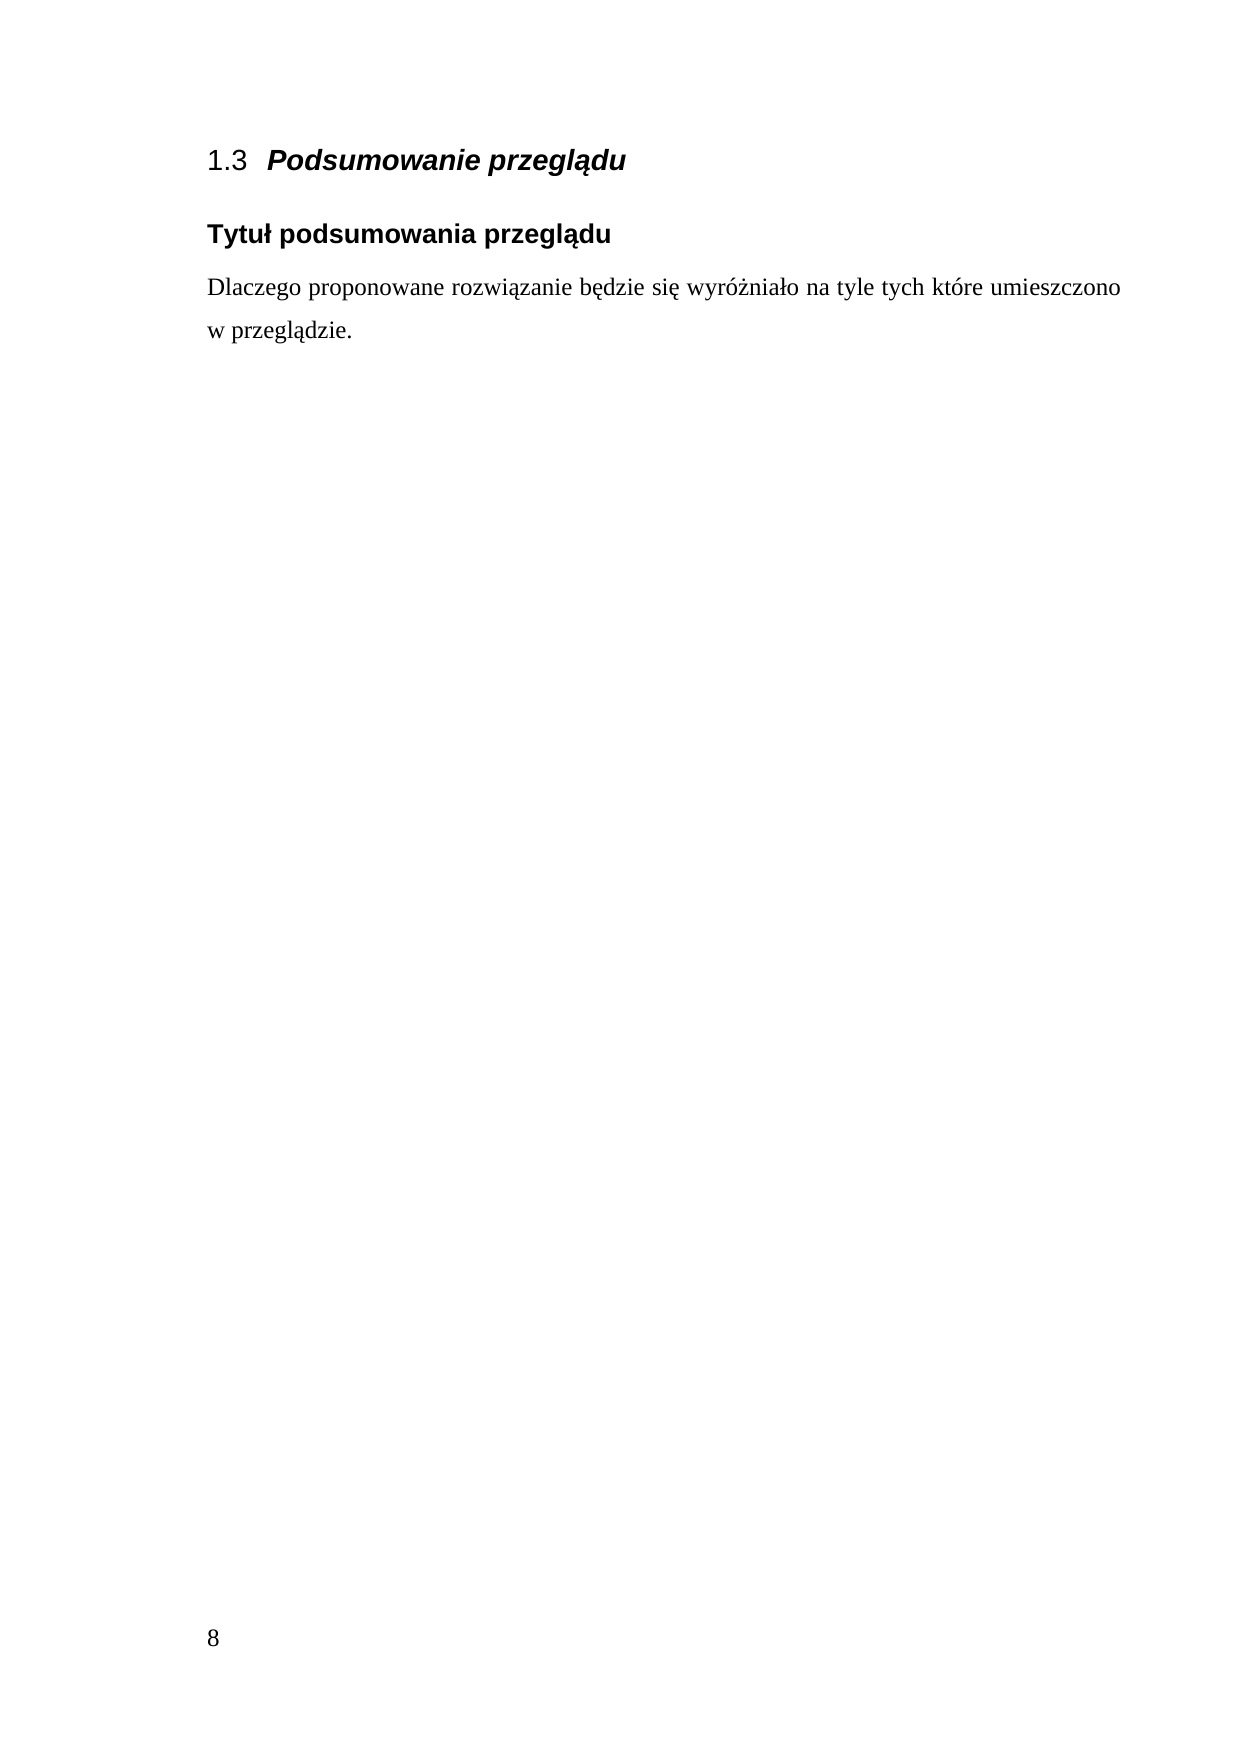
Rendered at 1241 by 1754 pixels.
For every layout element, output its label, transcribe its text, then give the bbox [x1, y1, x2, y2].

subtitle Podsumowanie przeglądu [207, 143, 1122, 177]
subtitle Tytuł podsumowania przeglądu [207, 218, 1122, 250]
text Dlaczego proponowane rozwiązanie będzie się wyróżniało na tyle tych które umieszczono w przeglądzie. [207, 272, 1122, 343]
